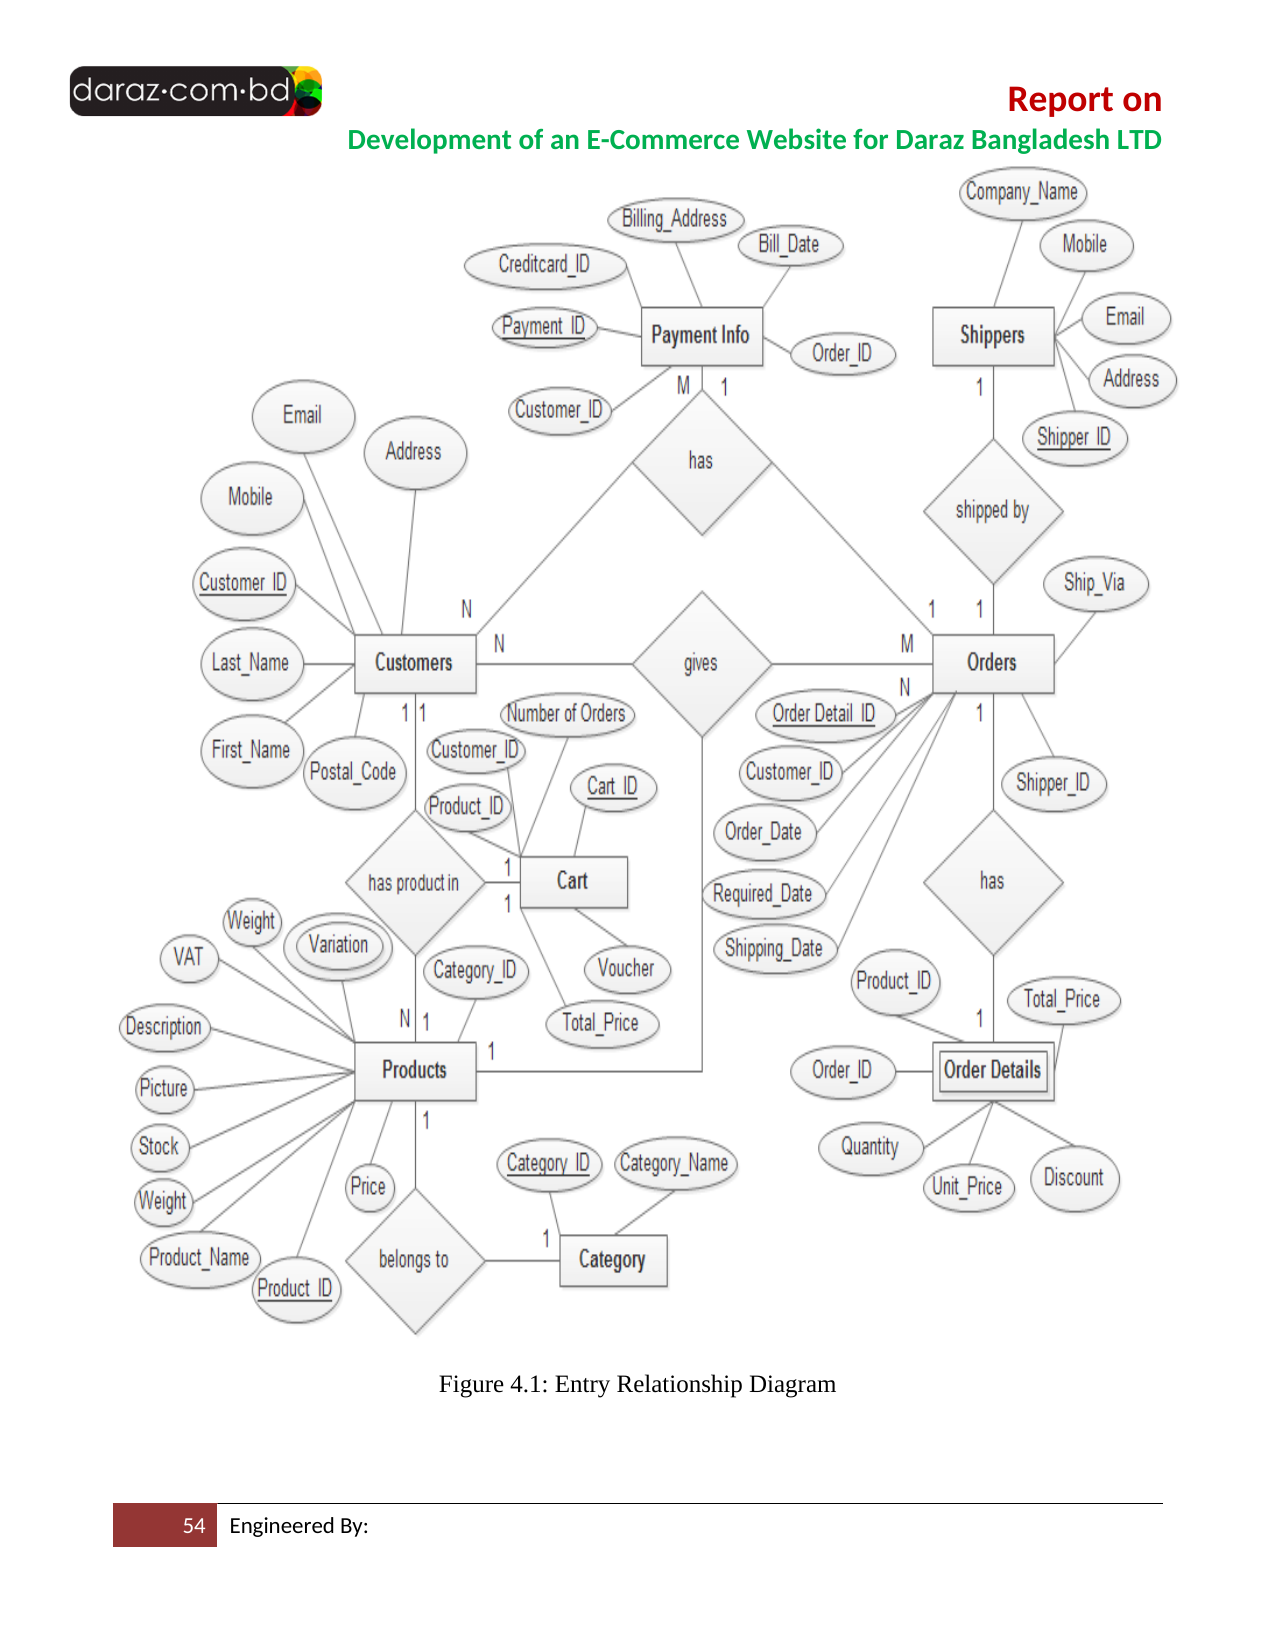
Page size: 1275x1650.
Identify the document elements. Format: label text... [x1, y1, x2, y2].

picture [69, 26, 1183, 1344]
text Figure 4.1: Entry Relationship Diagram [112, 1369, 1162, 1398]
